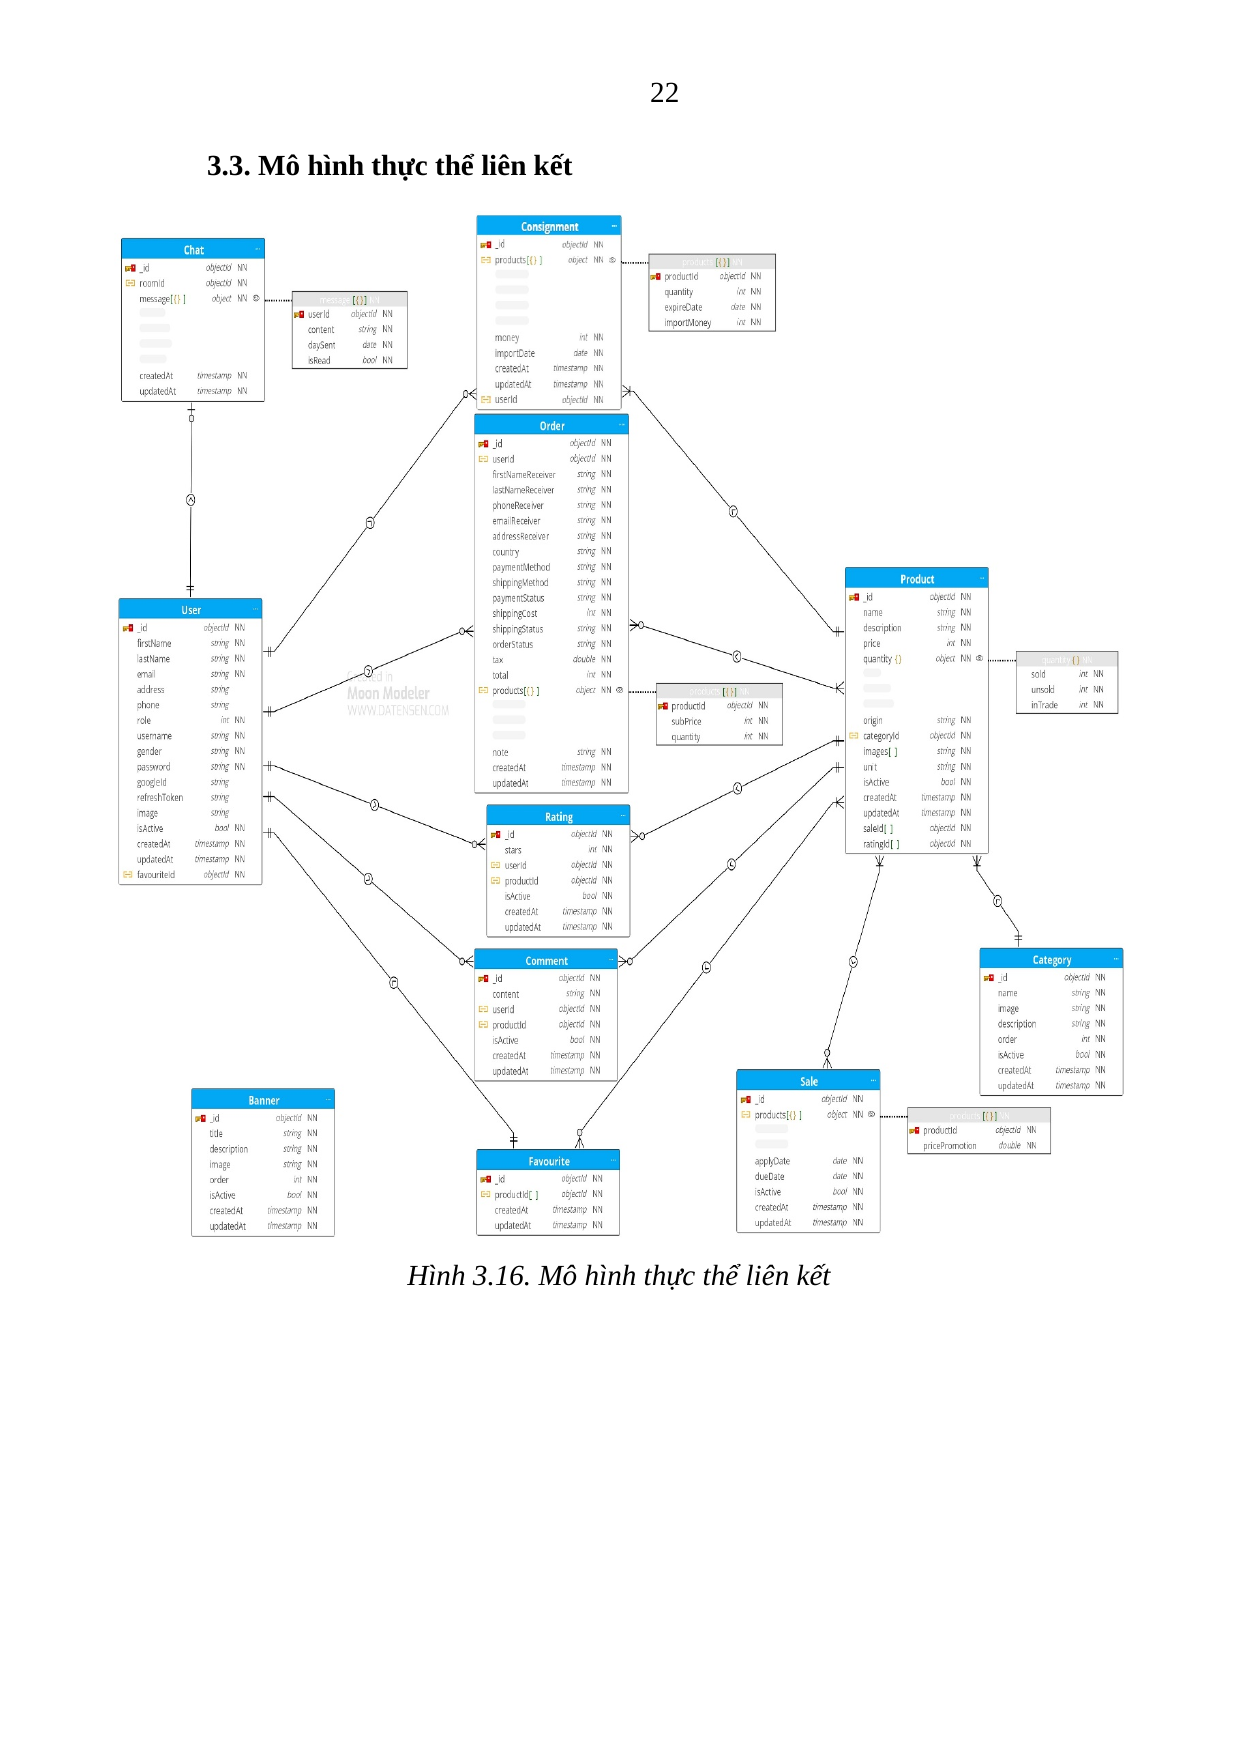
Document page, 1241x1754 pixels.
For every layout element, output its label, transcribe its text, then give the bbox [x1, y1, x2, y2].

subtitle Mô hình thực thể liên kết [207, 148, 1122, 181]
picture [114, 211, 1126, 1241]
